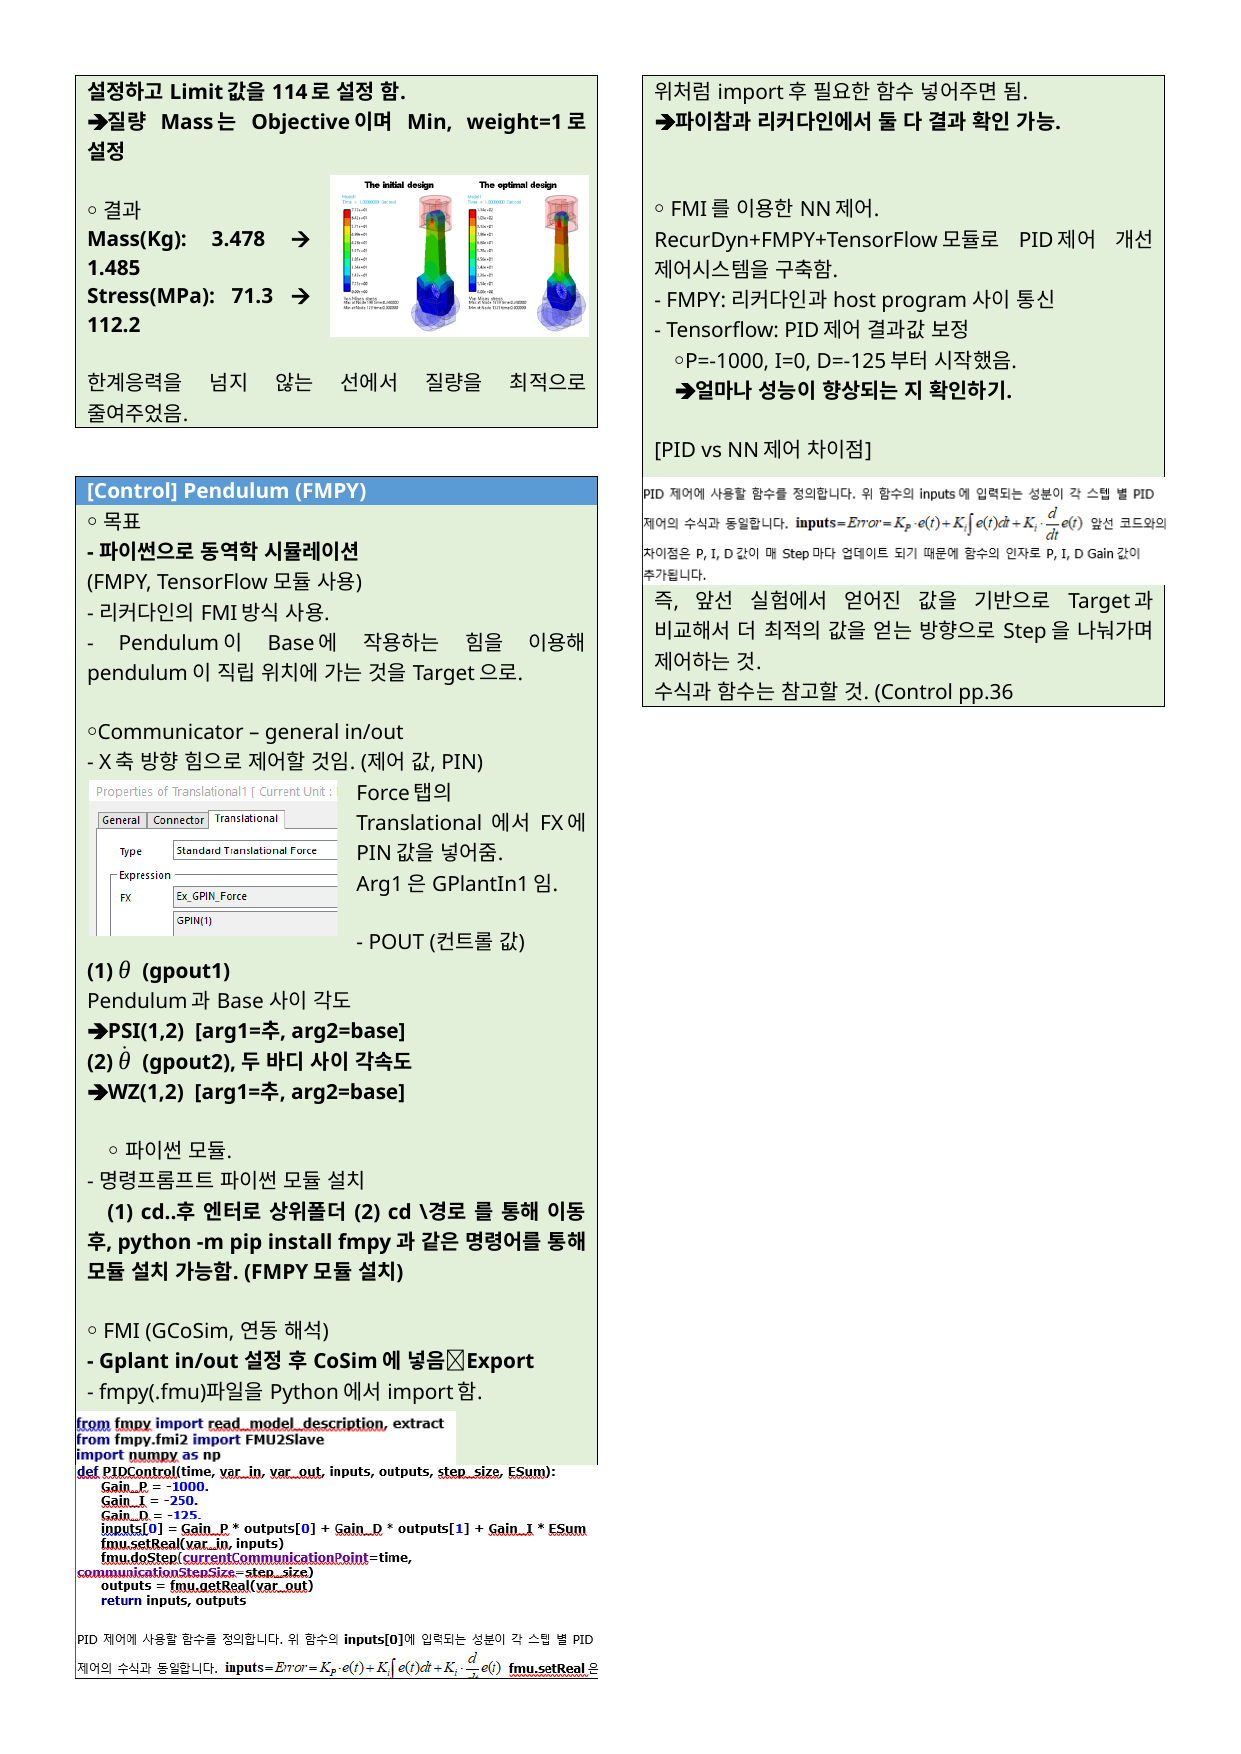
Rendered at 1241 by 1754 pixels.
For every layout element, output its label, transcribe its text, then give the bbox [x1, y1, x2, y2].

picture [329, 175, 589, 337]
table_header [Control] Pendulum (FMPY) [76, 477, 597, 505]
table_cell ￮ 목표 - 파이썬으로 동역학 시뮬레이션 (FMPY, TensorFlow 모듈 사용) - 리커다인의 FMI방식 사용. - Pendulum이 Base에 작용하는 힘을 이용해 pendulum이 직립 위치에 가는 것을 Target으로. ￮Communicator – general in/out - X축 방향 힘으로 제어할 것임. (제어 값, PIN) Force탭의 Translational 에서 FX에 PIN값을 넣어줌. Arg1은 GPlantIn1임. - POUT (컨트롤 값) (1) (gpout1) Pendulum과 Base 사이 각도 PSI(1,2) [arg1=추, arg2=base] (2) (gpout2), 두 바디 사이 각속도 WZ(1,2) [arg1=추, arg2=base] ￮ 파이썬 모듈. - 명령프롬프트 파이썬 모듈 설치 (1) cd..후 엔터로 상위폴더 (2) cd \경로 를 통해 이동 후, python -m pip install fmpy과 같은 명령어를 통해 모듈 설치 가능함. (FMPY 모듈 설치) ￮ FMI (GCoSim, 연동 해석) - Gplant in/out 설정 후 CoSim에 넣음Export - fmpy(.fmu)파일을 Python에서 import함. 위처럼 import후 필요한 함수 넣어주면 됨. 파이참과 리커다인에서 둘 다 결과 확인 가능. ￮ FMI를 이용한 NN제어. RecurDyn+FMPY+TensorFlow모듈로 PID제어 개선 제어시스템을 구축함. - FMPY: 리커다인과 host program 사이 통신 - Tensorflow: PID제어 결과값 보정 ￮P=-1000, I=0, D=-125부터 시작했음. 얼마나 성능이 향상되는 지 확인하기. [PID vs NN제어 차이점] 즉, 앞선 실험에서 얻어진 값을 기반으로 Target과 비교해서 더 최적의 값을 얻는 방향으로 Step을 나눠가며 제어하는 것. 수식과 함수는 참고할 것. (Control pp.36 [643, 76, 1164, 477]
table_cell ￮ 목표 - 파이썬으로 동역학 시뮬레이션 (FMPY, TensorFlow 모듈 사용) - 리커다인의 FMI방식 사용. - Pendulum이 Base에 작용하는 힘을 이용해 pendulum이 직립 위치에 가는 것을 Target으로. ￮Communicator – general in/out - X축 방향 힘으로 제어할 것임. (제어 값, PIN) Force탭의 Translational 에서 FX에 PIN값을 넣어줌. Arg1은 GPlantIn1임. - POUT (컨트롤 값) (1) (gpout1) Pendulum과 Base 사이 각도 PSI(1,2) [arg1=추, arg2=base] (2) (gpout2), 두 바디 사이 각속도 WZ(1,2) [arg1=추, arg2=base] ￮ 파이썬 모듈. - 명령프롬프트 파이썬 모듈 설치 (1) cd..후 엔터로 상위폴더 (2) cd \경로 를 통해 이동 후, python -m pip install fmpy과 같은 명령어를 통해 모듈 설치 가능함. (FMPY 모듈 설치) ￮ FMI (GCoSim, 연동 해석) - Gplant in/out 설정 후 CoSim에 넣음Export - fmpy(.fmu)파일을 Python에서 import함. 위처럼 import후 필요한 함수 넣어주면 됨. 파이참과 리커다인에서 둘 다 결과 확인 가능. ￮ FMI를 이용한 NN제어. RecurDyn+FMPY+TensorFlow모듈로 PID제어 개선 제어시스템을 구축함. - FMPY: 리커다인과 host program 사이 통신 - Tensorflow: PID제어 결과값 보정 ￮P=-1000, I=0, D=-125부터 시작했음. 얼마나 성능이 향상되는 지 확인하기. [PID vs NN제어 차이점] 즉, 앞선 실험에서 얻어진 값을 기반으로 Target과 비교해서 더 최적의 값을 얻는 방향으로 Step을 나눠가며 제어하는 것. 수식과 함수는 참고할 것. (Control pp.36 [76, 505, 597, 1465]
picture [75, 1411, 599, 1678]
picture [89, 780, 338, 936]
picture [642, 477, 1166, 585]
